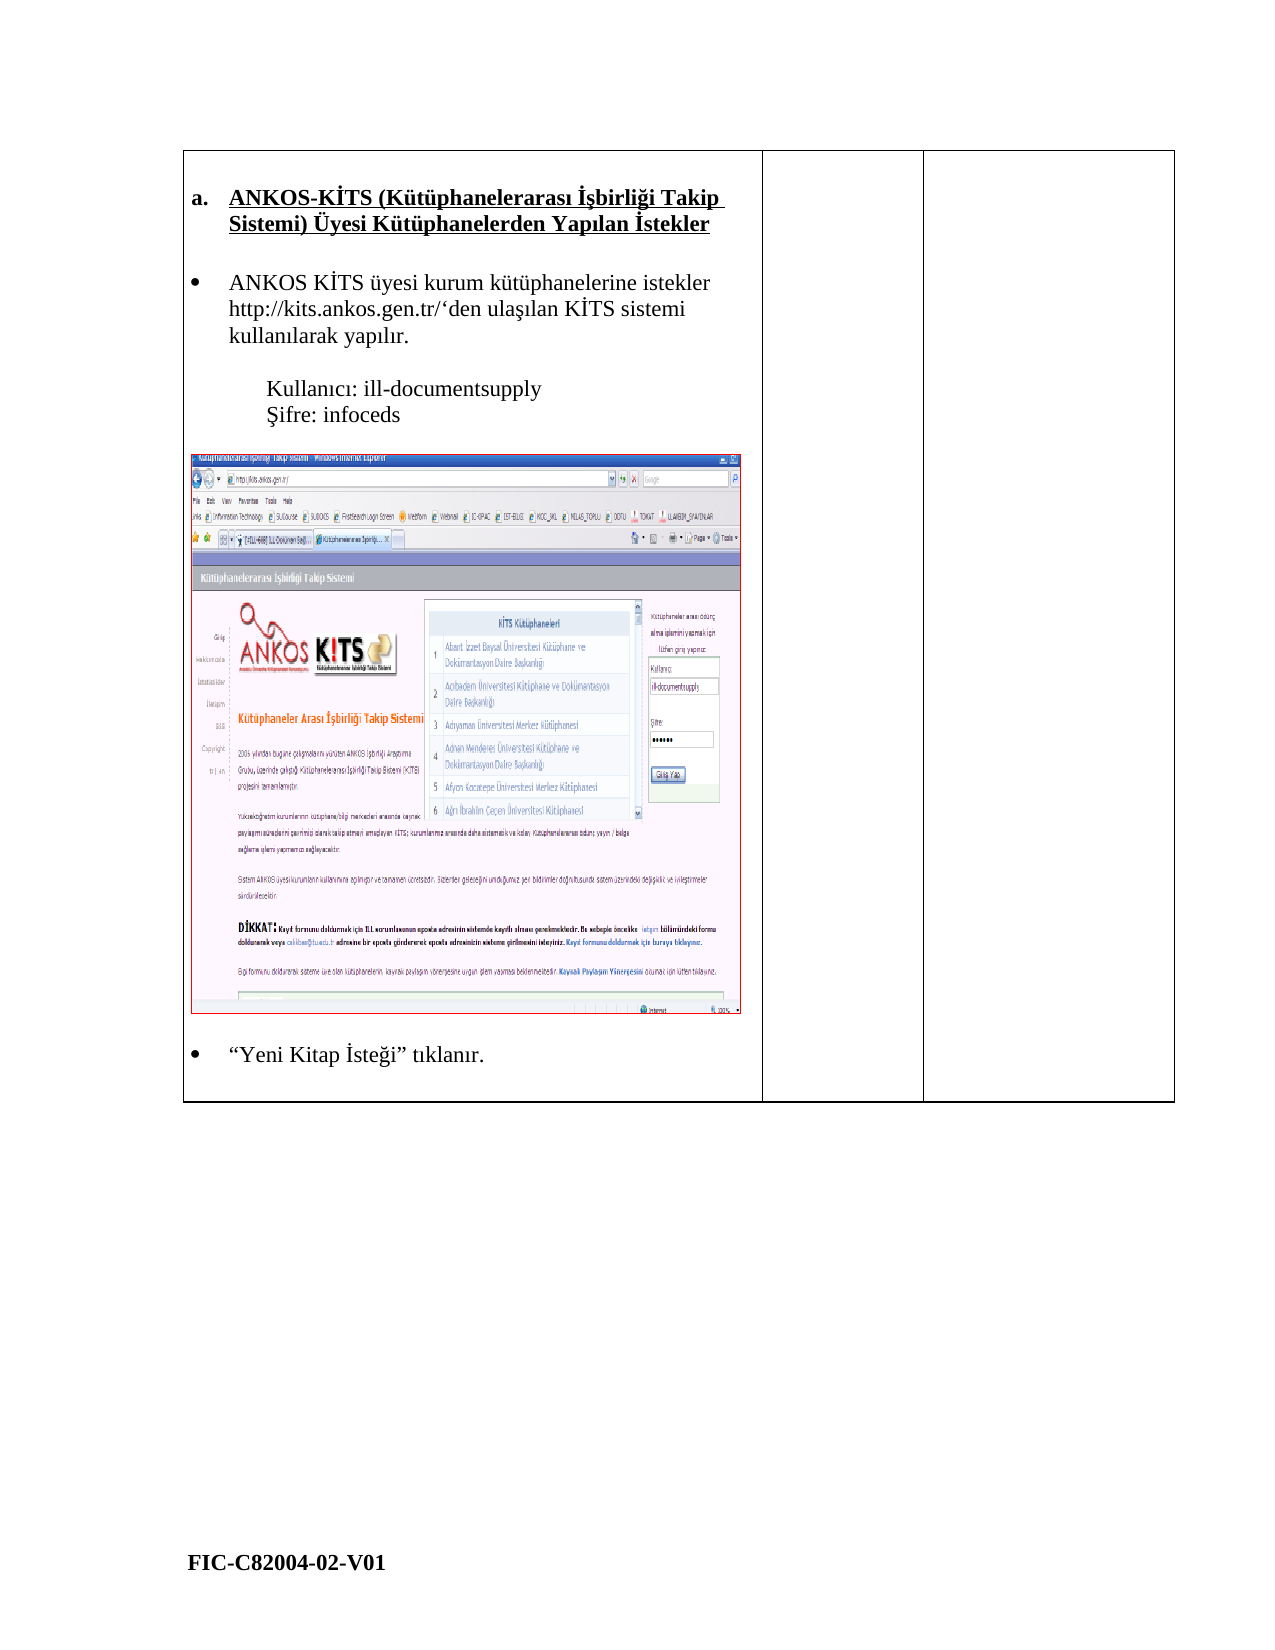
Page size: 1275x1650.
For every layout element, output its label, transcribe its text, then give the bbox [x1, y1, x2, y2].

table_cell [763, 151, 923, 1101]
table_cell [924, 151, 1174, 1101]
picture [192, 455, 740, 1013]
table_cell ANKOS-KİTS (Kütüphanelerarası İşbirliği Takip Sistemi) Üyesi Kütüphanelerden Yapılan İstekler ANKOS KİTS üyesi kurum kütüphanelerine istekler http://kits.ankos.gen.tr/‘den ulaşılan KİTS sistemi kullanılarak yapılır. Kullanıcı: ill-documentsupply Şifre: infoceds “Yeni Kitap İsteği” tıklanır. “Yeni Kitap İsteği” formuna, isteğe ilişkin bilgiler girilir ve “Kitap Girişi” düğmesi tıklanır. [184, 151, 762, 1101]
